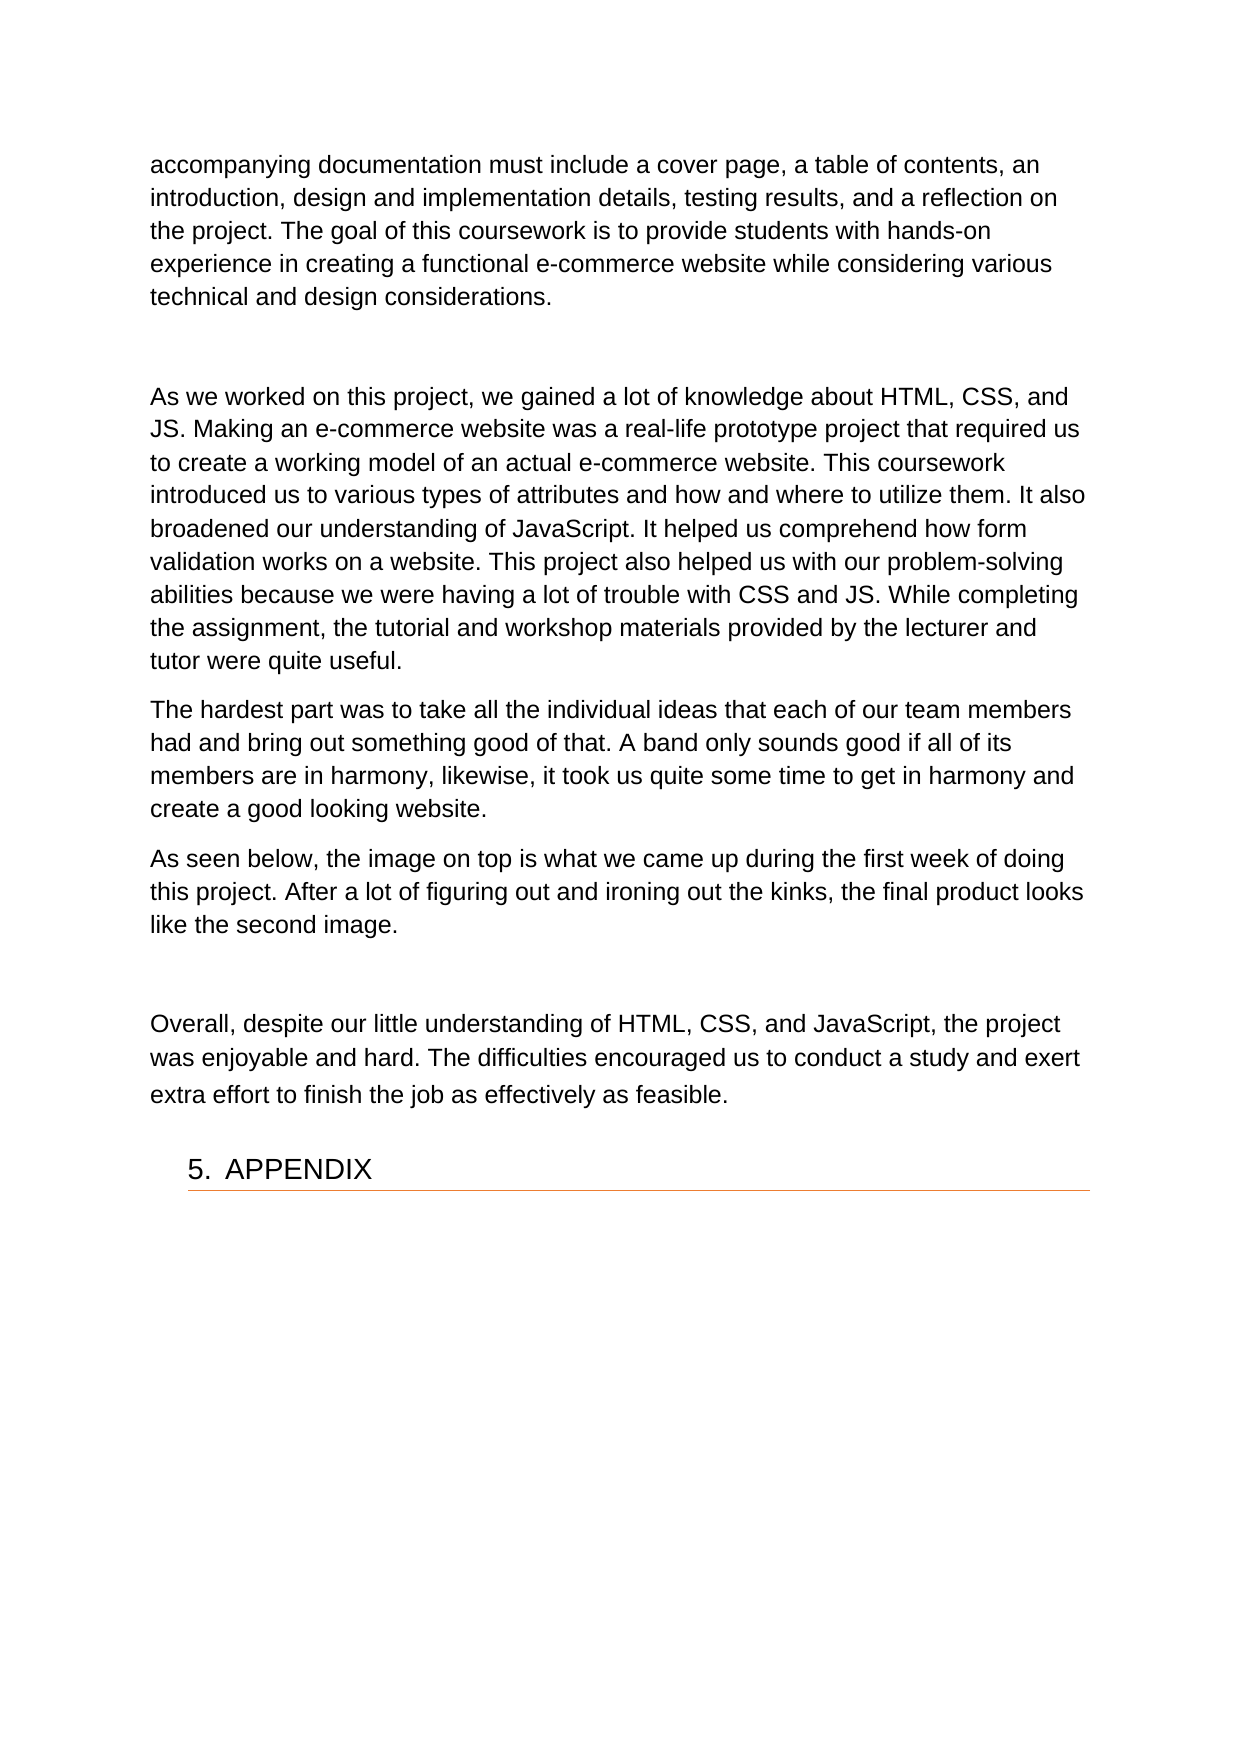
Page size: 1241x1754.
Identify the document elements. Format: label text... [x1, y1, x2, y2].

text Overall, despite our little understanding of HTML, CSS, and JavaScript, the project was enjoyable and hard. The difficulties encouraged us to conduct a study and exert extra effort to finish the job as effectively as feasible. [150, 1009, 1090, 1110]
subtitle APPENDIX [187, 1152, 1090, 1191]
text As seen below, the image on top is what we came up during the first week of doing this project. After a lot of figuring out and ironing out the kinks, the final product looks like the second image. [150, 844, 1090, 939]
text The hardest part was to take all the individual ideas that each of our team members had and bring out something good of that. A band only sounds good if all of its members are in harmony, likewise, it took us quite some time to get in harmony and create a good looking website. [150, 695, 1090, 823]
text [150, 150, 1090, 311]
text As we worked on this project, we gained a lot of knowledge about HTML, CSS, and JS. Making an e-commerce website was a real-life prototype project that required us to create a working model of an actual e-commerce website. This coursework introduced us to various types of attributes and how and where to utilize them. It also broadened our understanding of JavaScript. It helped us comprehend how form validation works on a website. This project also helped us with our problem-solving abilities because we were having a lot of trouble with CSS and JS. While completing the assignment, the tutorial and workshop materials provided by the lecturer and tutor were quite useful. [150, 381, 1090, 674]
